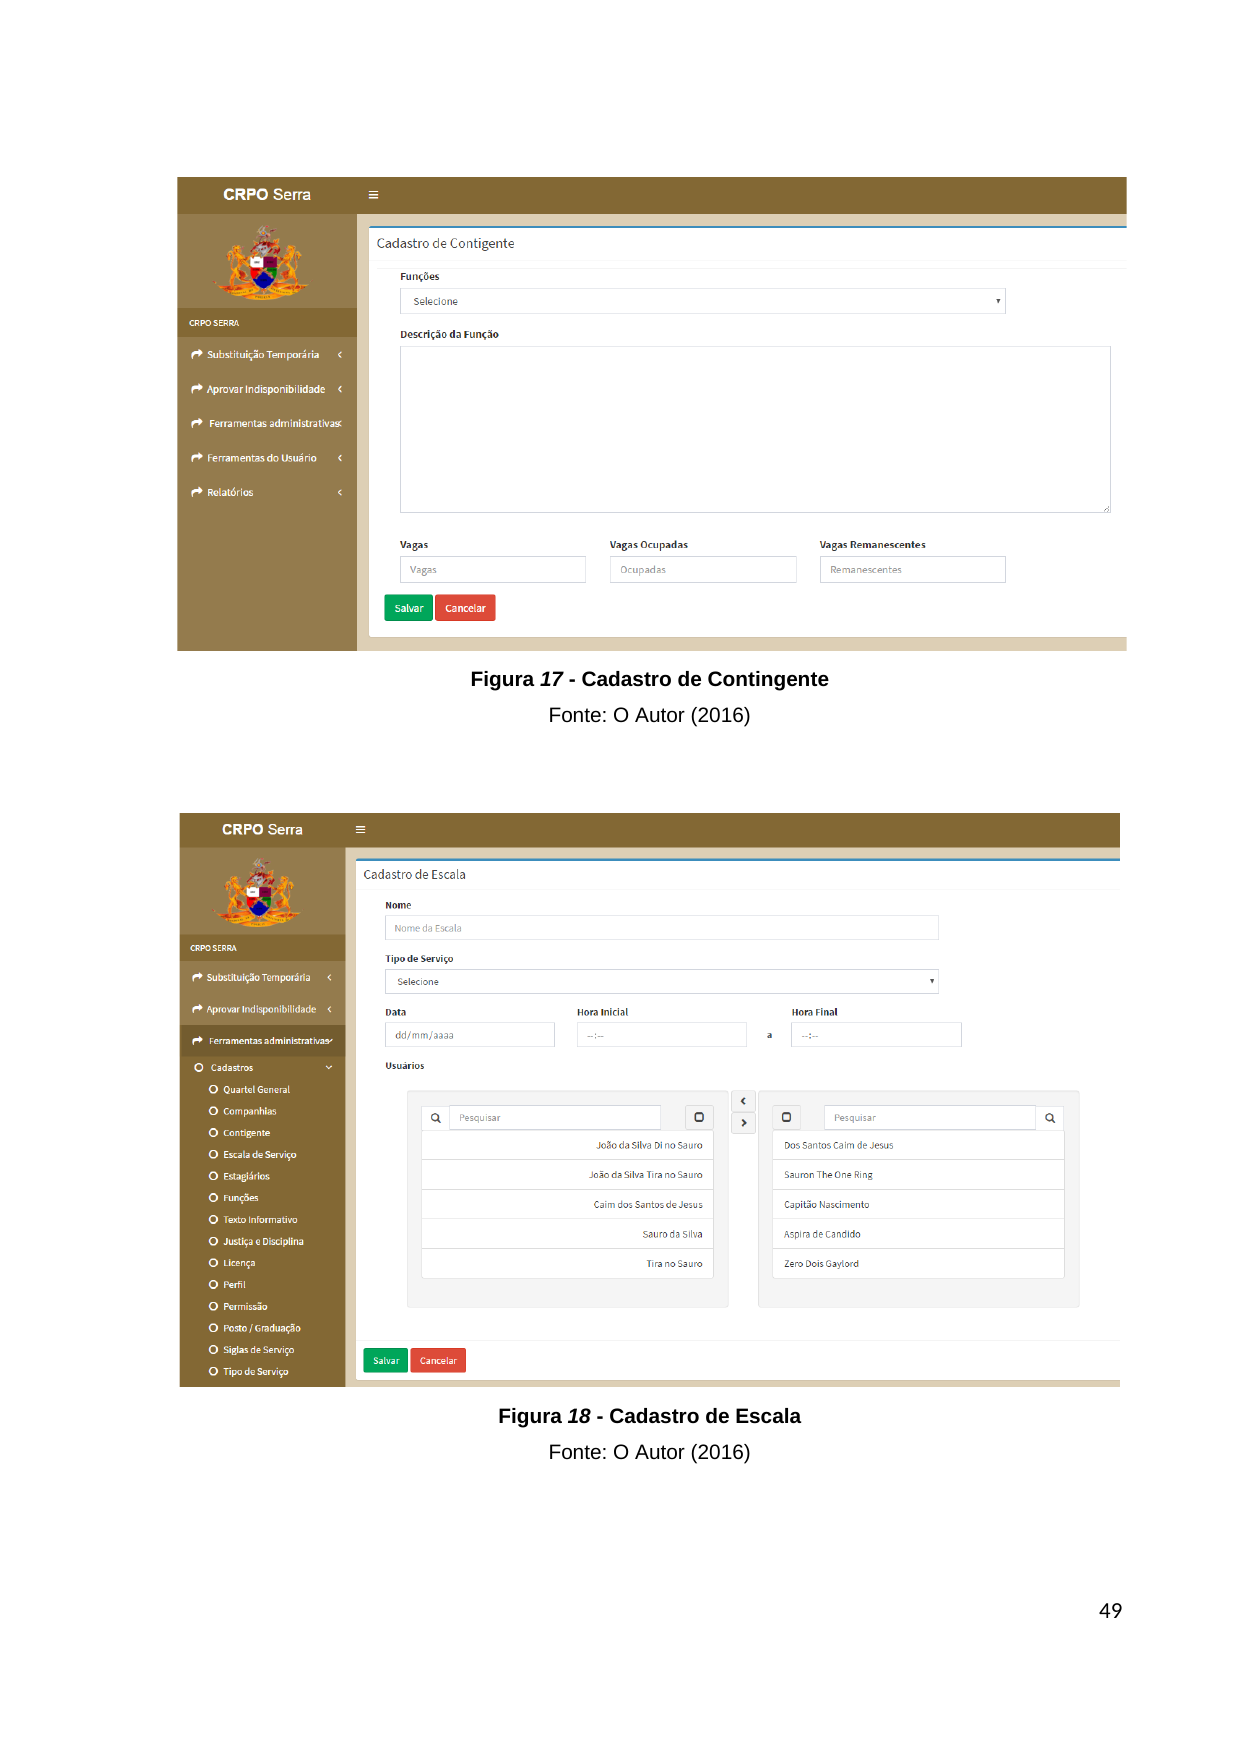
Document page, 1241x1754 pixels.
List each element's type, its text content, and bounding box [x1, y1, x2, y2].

picture [177, 177, 1127, 651]
text Figura 17 - Cadastro de Contingente [177, 667, 1122, 691]
picture [179, 813, 1120, 1387]
text Figura 18 - Cadastro de Escala [177, 1404, 1122, 1428]
text Fonte: O Autor (2016) [177, 703, 1122, 727]
text Fonte: O Autor (2016) [177, 1440, 1122, 1464]
